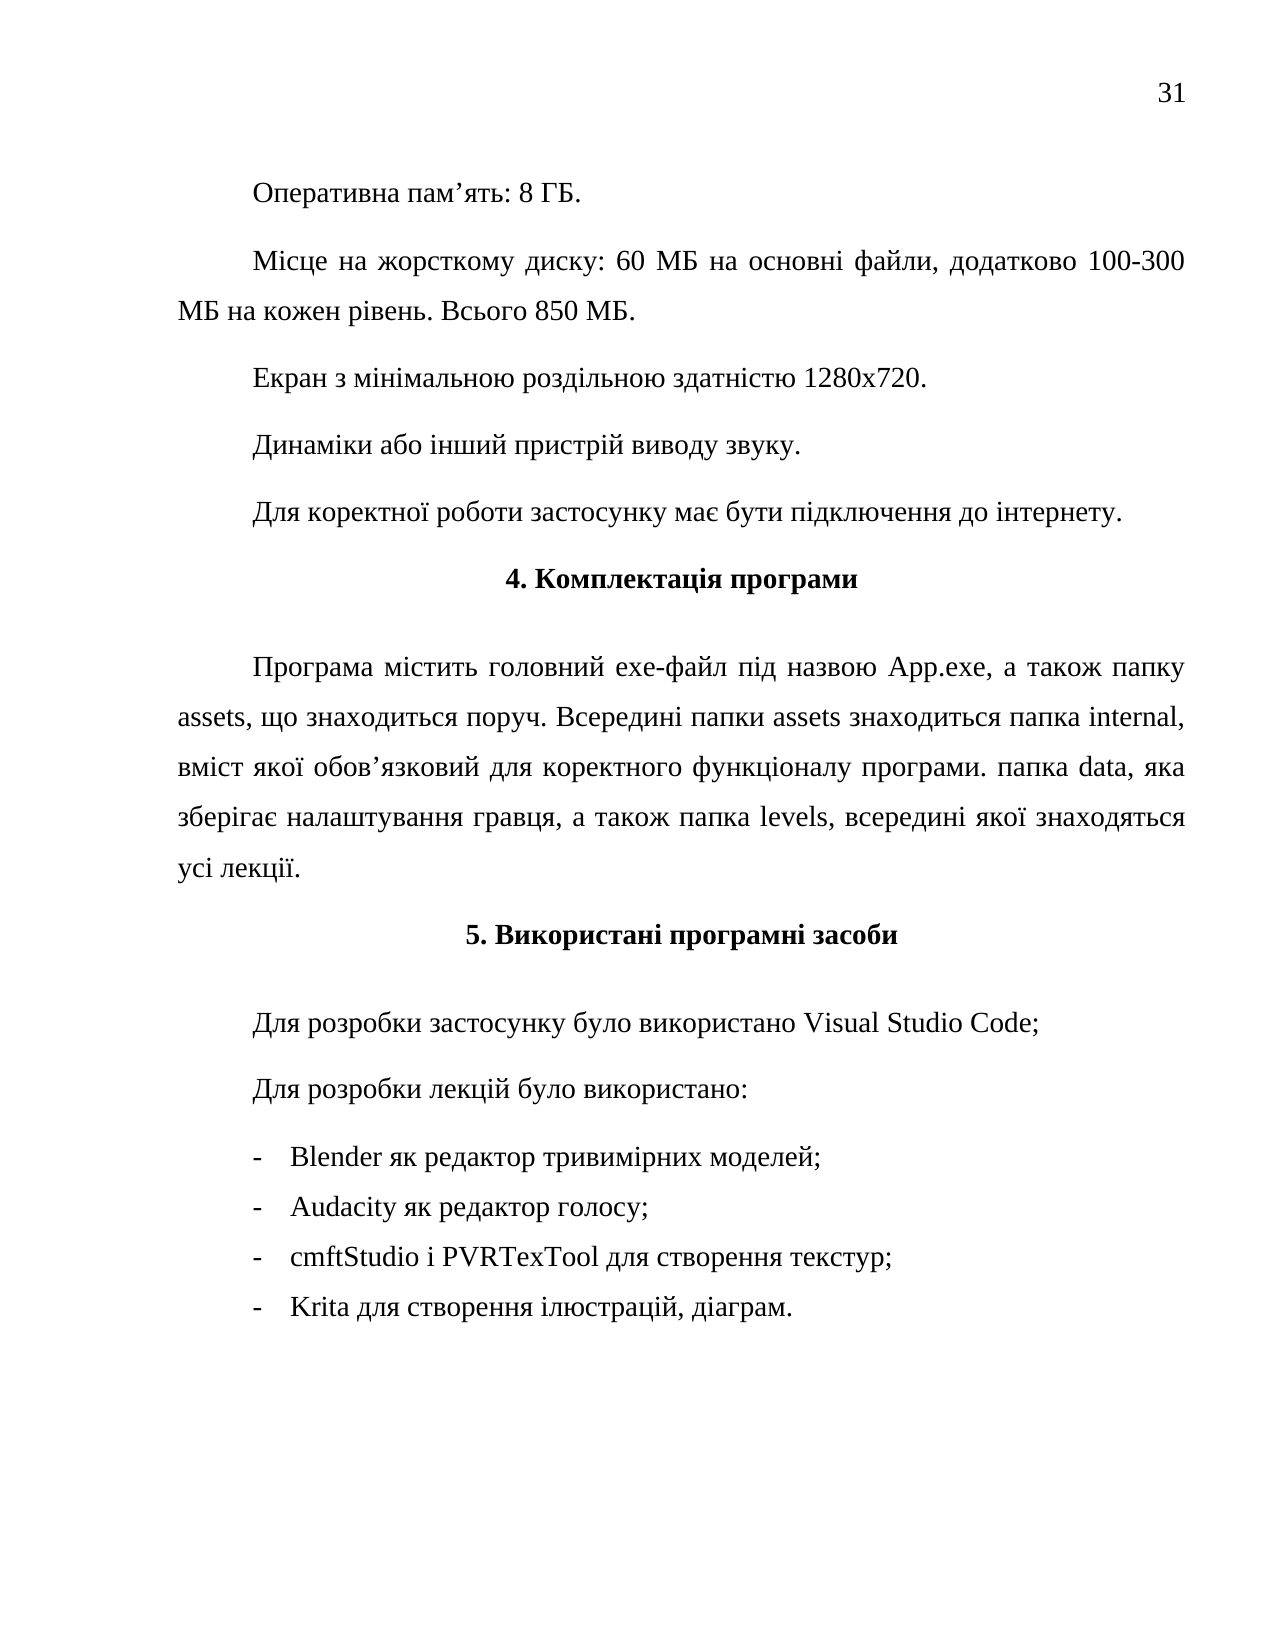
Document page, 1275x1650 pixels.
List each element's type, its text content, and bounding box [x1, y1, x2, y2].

list Audacity як редактор голосу; [252, 1189, 1186, 1222]
text Динаміки або інший пристрій виводу звуку. [177, 427, 1186, 460]
text Для розробки лекцій було використано: [177, 1072, 1186, 1105]
text Екран з мінімальною роздільною здатністю 1280х720. [177, 360, 1186, 393]
text Для коректної роботи застосунку має бути підключення до інтернету. [177, 494, 1186, 527]
subtitle Використані програмні засоби [177, 917, 1186, 950]
text Оперативна пам’ять: 8 ГБ. [177, 176, 1186, 209]
text Для розробки застосунку було використано Visual Studio Code; [177, 1005, 1186, 1038]
text Місце на жорсткому диску: 60 МБ на основні файли, додатково 100-300 МБ на кожен рівень. Всього 850 МБ. [177, 243, 1186, 326]
text Програма містить головний exe-файл під назвою App.exe, а також папку assets, що знаходиться поруч. Всередині папки assets знаходиться папка internal, вміст якої обов’язковий для коректного функціоналу програми. папка data, яка зберігає налаштування гравця, а також папка levels, всередині якої знаходяться усі лекції. [177, 649, 1186, 883]
list cmftStudio і PVRTexTool для створення текстур; [252, 1239, 1186, 1273]
subtitle Комплектація програми [177, 561, 1186, 594]
list Blender як редактор тривимірних моделей; [252, 1139, 1186, 1172]
list Krita для створення ілюстрацій, діаграм. [252, 1289, 1186, 1323]
